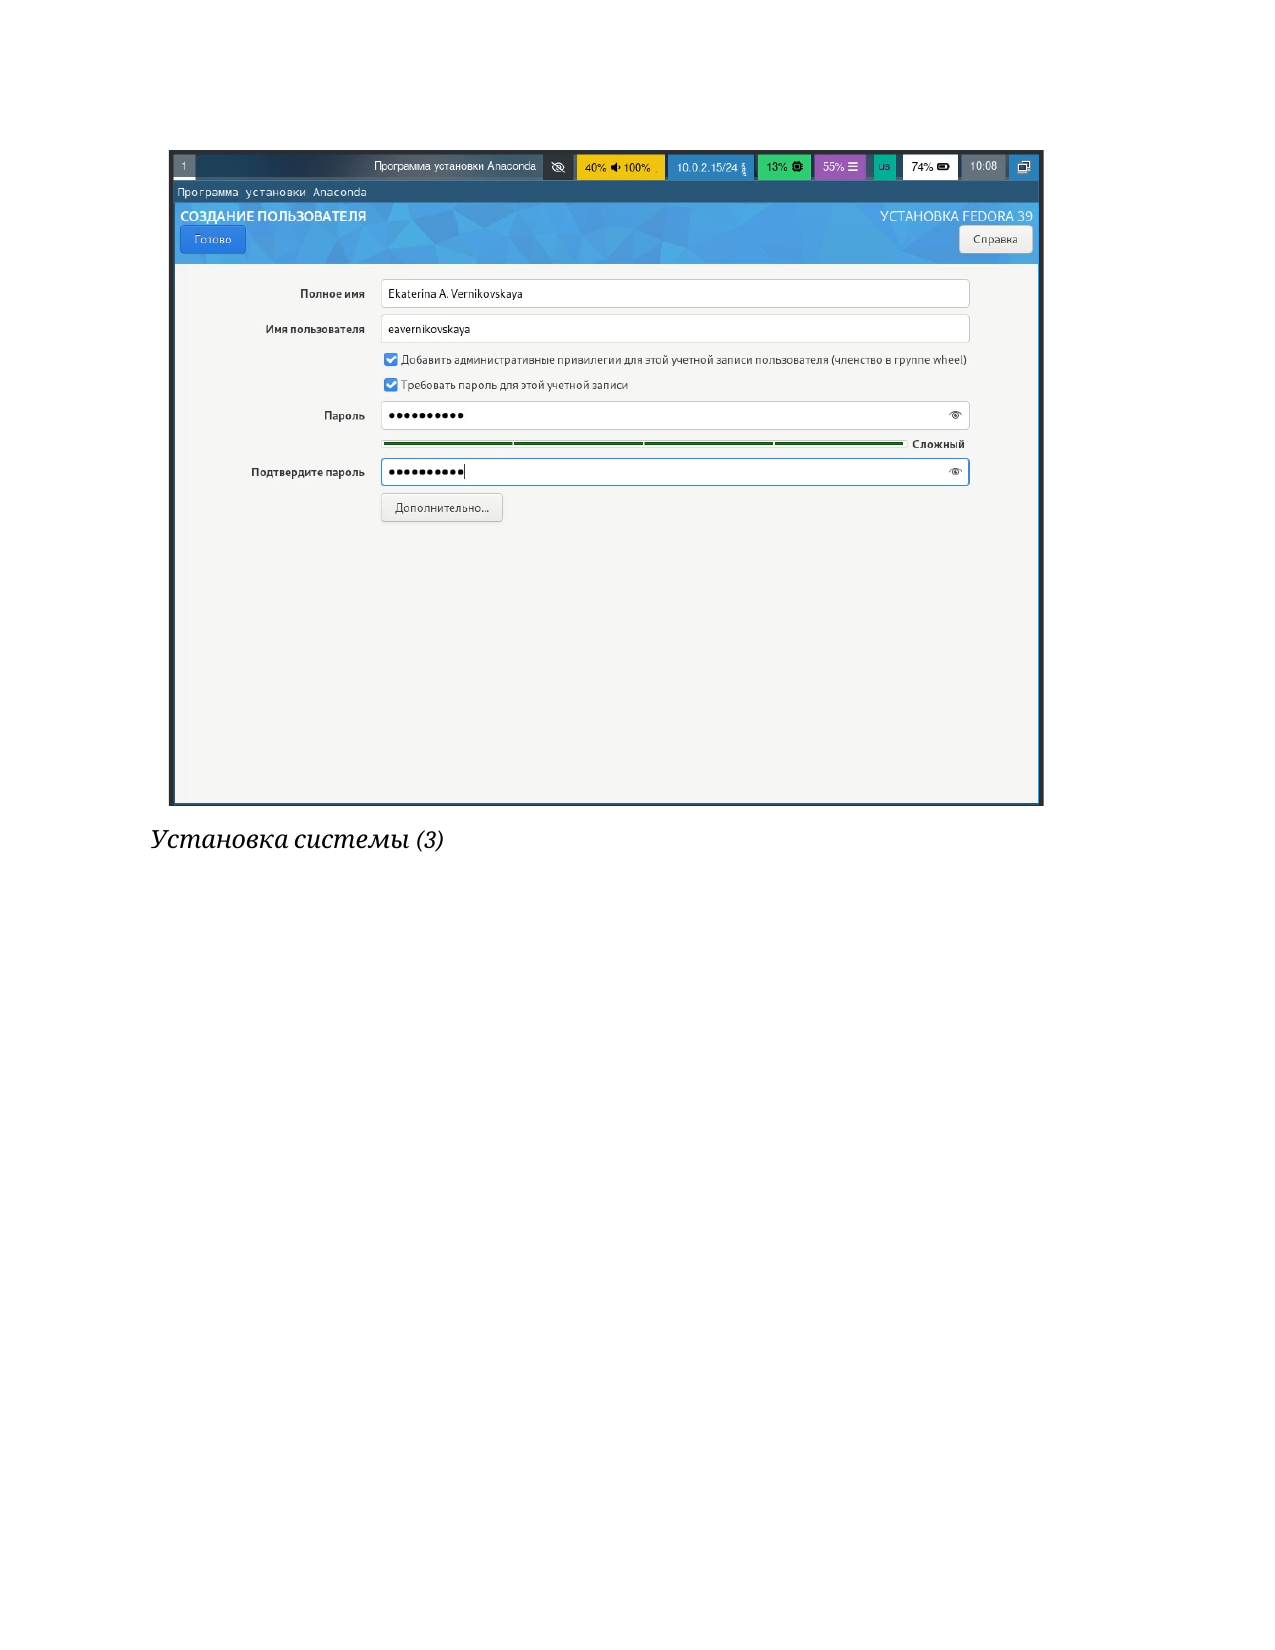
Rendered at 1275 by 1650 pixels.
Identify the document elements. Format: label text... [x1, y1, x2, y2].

picture [168, 150, 1044, 806]
text Установка системы (3) [150, 826, 1125, 855]
